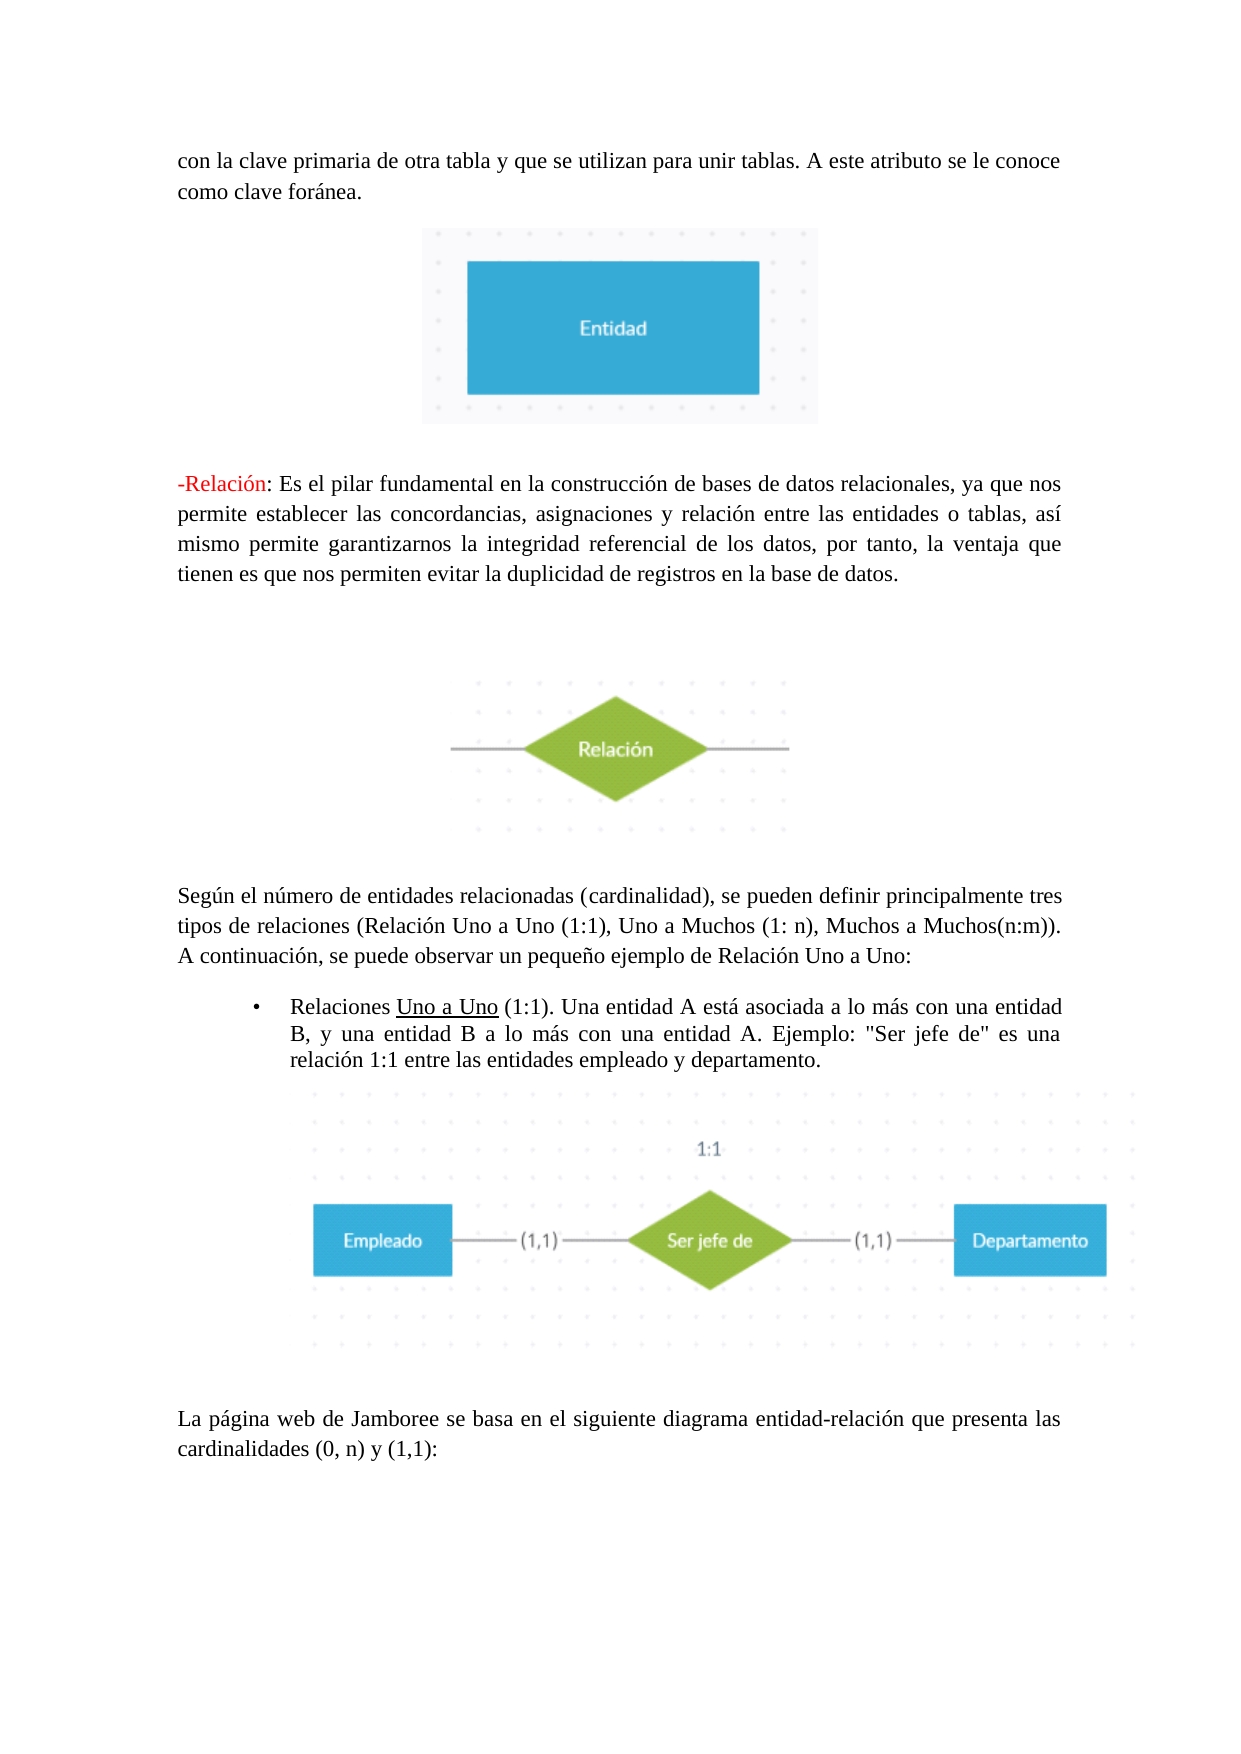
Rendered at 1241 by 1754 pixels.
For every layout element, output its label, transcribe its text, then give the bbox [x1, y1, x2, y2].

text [177, 148, 1063, 204]
text -Relación: Es el pilar fundamental en la construcción de bases de datos relacionales, ya que nos permite establecer las concordancias, asignaciones y relación entre las entidades o tablas, así mismo permite garantizarnos la integridad referencial de los datos, por tanto, la ventaja que tienen es que nos permiten evitar la duplicidad de registros en la base de datos. [177, 470, 1063, 587]
text Según el número de entidades relacionadas (cardinalidad), se pueden definir principalmente tres tipos de relaciones (Relación Uno a Uno (1:1), Uno a Muchos (1: n), Muchos a Muchos(n:m)). A continuación, se puede observar un pequeño ejemplo de Relación Uno a Uno: [177, 882, 1063, 912]
picture [289, 1082, 1145, 1363]
picture [450, 662, 790, 837]
text La página web de Jamboree se basa en el siguiente diagrama entidad-relación que presenta las cardinalidades (0, n) y (1,1): [177, 1404, 1063, 1461]
picture [422, 228, 819, 424]
list Relaciones Uno a Uno (1:1). Una entidad A está asociada a lo más con una entidad B, y una entidad B a lo más con una entidad A. Ejemplo: "Ser jefe de" es una relación 1:1 entre las entidades empleado y departamento. [252, 993, 1063, 1072]
text Según el número de entidades relacionadas (cardinalidad), se pueden definir principalmente tres tipos de relaciones (Relación Uno a Uno (1:1), Uno a Muchos (1: n), Muchos a Muchos(n:m)). A continuación, se puede observar un pequeño ejemplo de Relación Uno a Uno: [177, 938, 1063, 969]
